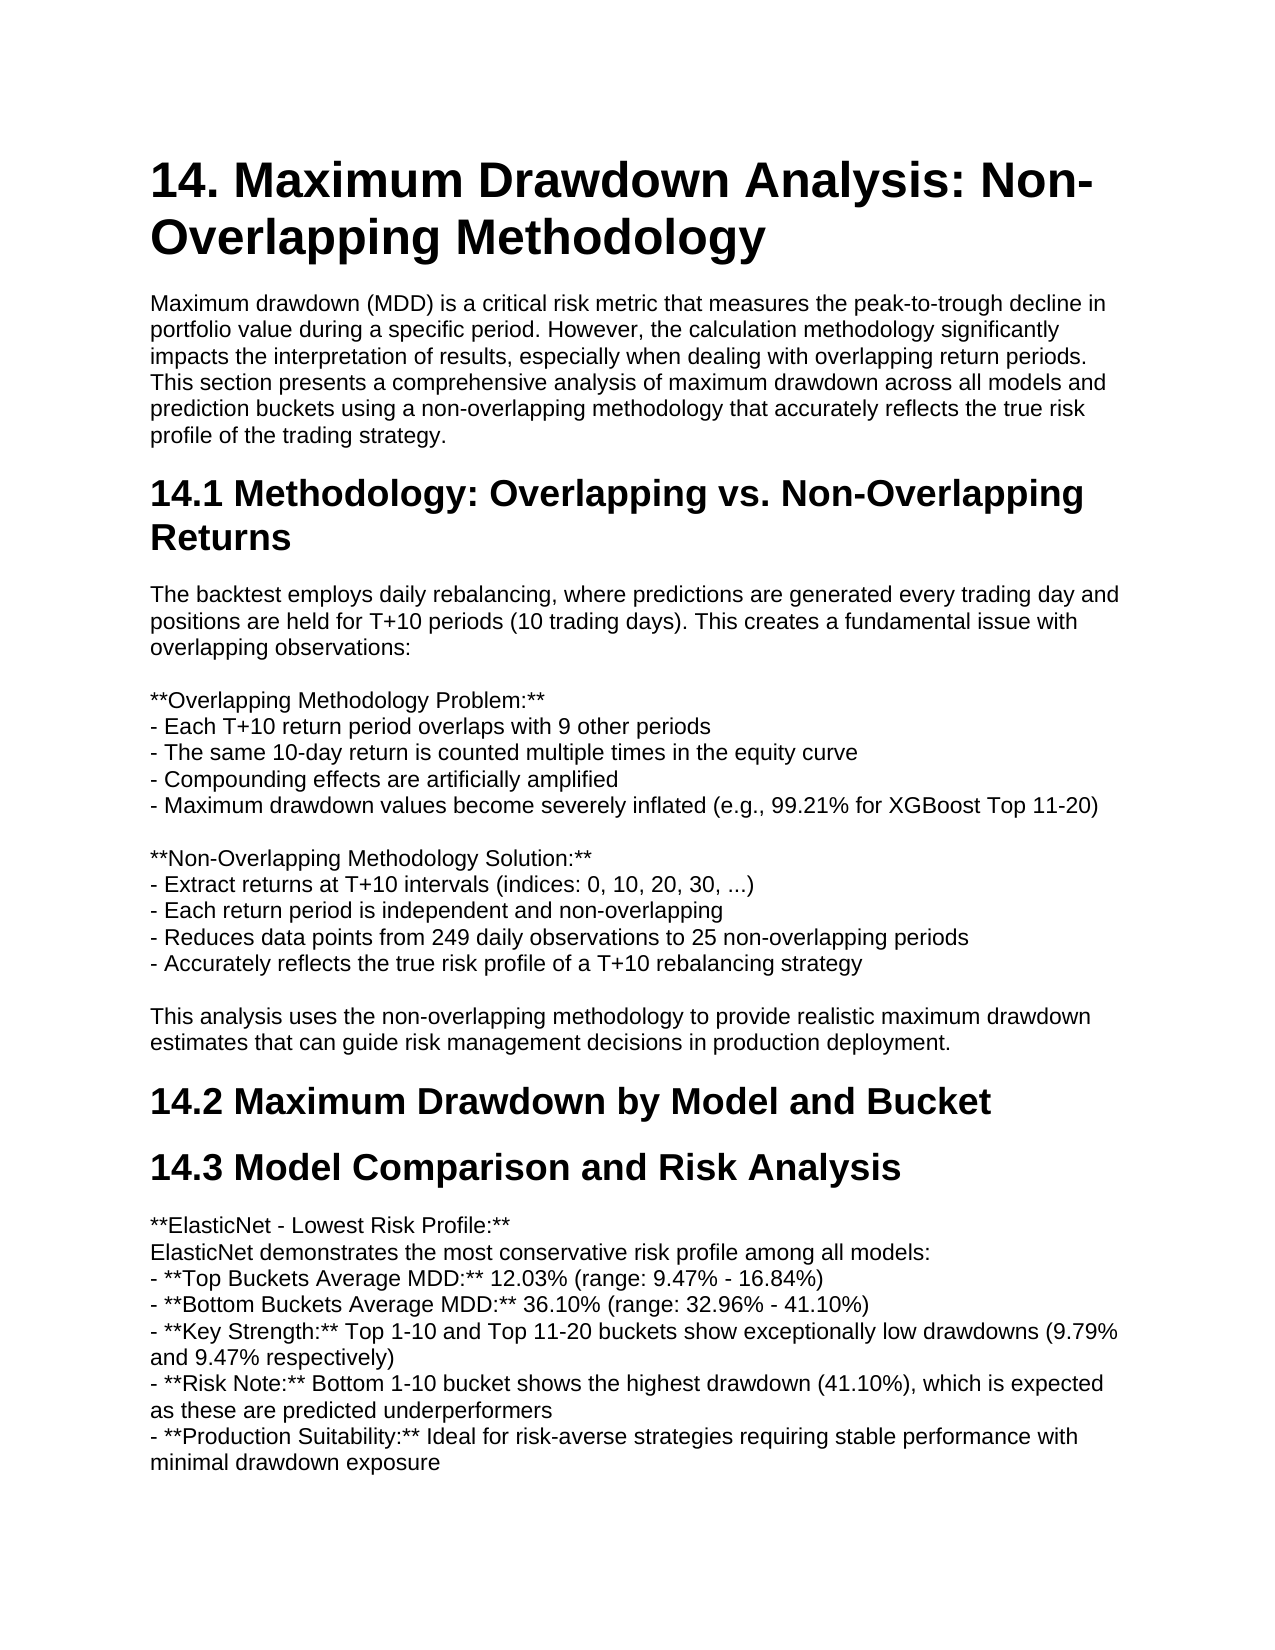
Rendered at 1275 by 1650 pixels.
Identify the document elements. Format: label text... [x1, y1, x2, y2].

subtitle 14.3 Model Comparison and Risk Analysis [150, 1146, 1125, 1189]
text Maximum drawdown (MDD) is a critical risk metric that measures the peak-to-trough decline in portfolio value during a specific period. However, the calculation methodology significantly impacts the interpretation of results, especially when dealing with overlapping return periods. This section presents a comprehensive analysis of maximum drawdown across all models and prediction buckets using a non-overlapping methodology that accurately reflects the true risk profile of the trading strategy. [150, 290, 1125, 448]
subtitle 14.1 Methodology: Overlapping vs. Non-Overlapping Returns [150, 472, 1125, 558]
text **ElasticNet - Lowest Risk Profile:** ElasticNet demonstrates the most conservative risk profile among all models: - **Top Buckets Average MDD:** 12.03% (range: 9.47% - 16.84%) - **Bottom Buckets Average MDD:** 36.10% (range: 32.96% - 41.10%) - **Key Strength:** Top 1-10 and Top 11-20 buckets show exceptionally low drawdowns (9.79% and 9.47% respectively) - **Risk Note:** Bottom 1-10 bucket shows the highest drawdown (41.10%), which is expected as these are predicted underperformers - **Production Suitability:** Ideal for risk-averse strategies requiring stable performance with minimal drawdown exposure [150, 1212, 1125, 1476]
subtitle 14. Maximum Drawdown Analysis: Non-Overlapping Methodology [150, 150, 1125, 265]
subtitle 14.2 Maximum Drawdown by Model and Bucket [150, 1079, 1125, 1122]
text The backtest employs daily rebalancing, where predictions are generated every trading day and positions are held for T+10 periods (10 trading days). This creates a fundamental issue with overlapping observations: **Overlapping Methodology Problem:** - Each T+10 return period overlaps with 9 other periods - The same 10-day return is counted multiple times in the equity curve - Compounding effects are artificially amplified - Maximum drawdown values become severely inflated (e.g., 99.21% for XGBoost Top 11-20) **Non-Overlapping Methodology Solution:** - Extract returns at T+10 intervals (indices: 0, 10, 20, 30, ...) - Each return period is independent and non-overlapping - Reduces data points from 249 daily observations to 25 non-overlapping periods - Accurately reflects the true risk profile of a T+10 rebalancing strategy This analysis uses the non-overlapping methodology to provide realistic maximum drawdown estimates that can guide risk management decisions in production deployment. [150, 581, 1125, 1056]
